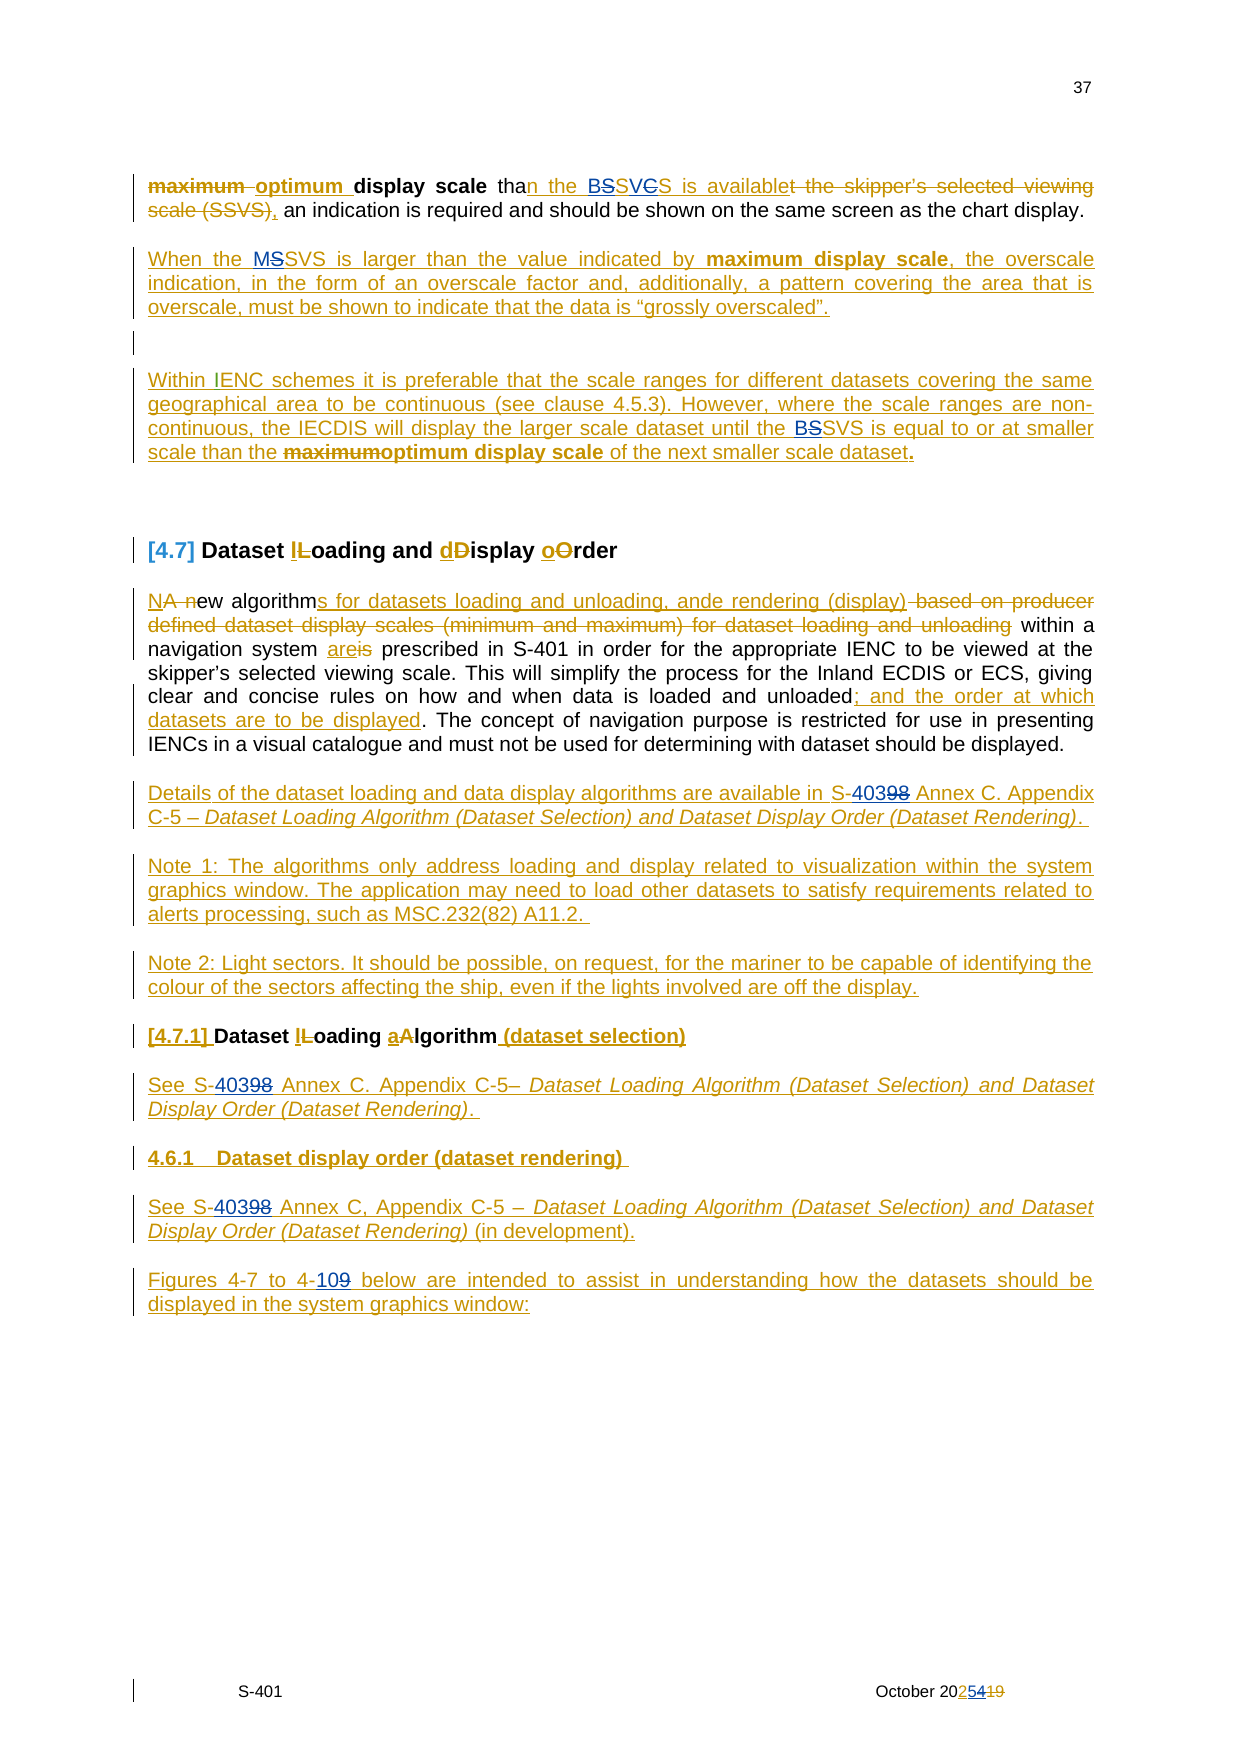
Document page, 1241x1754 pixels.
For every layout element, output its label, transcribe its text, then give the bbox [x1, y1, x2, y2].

text ew algorithm within a navigation system prescribed in S-401 in order for the appropriate IENC to be viewed at the skipper’s selected viewing scale. This will simplify the process for the Inland ECDIS or ECS, giving clear and concise rules on how and when data is loaded and unloaded. The concept of navigation purpose is restricted for use in presenting IENCs in a visual catalogue and must not be used for determining with dataset should be displayed. [148, 588, 1094, 756]
subtitle Dataset oading lgorithm [148, 1024, 1094, 1048]
subtitle Dataset oading and isplay rder [148, 537, 1094, 563]
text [148, 174, 1094, 222]
